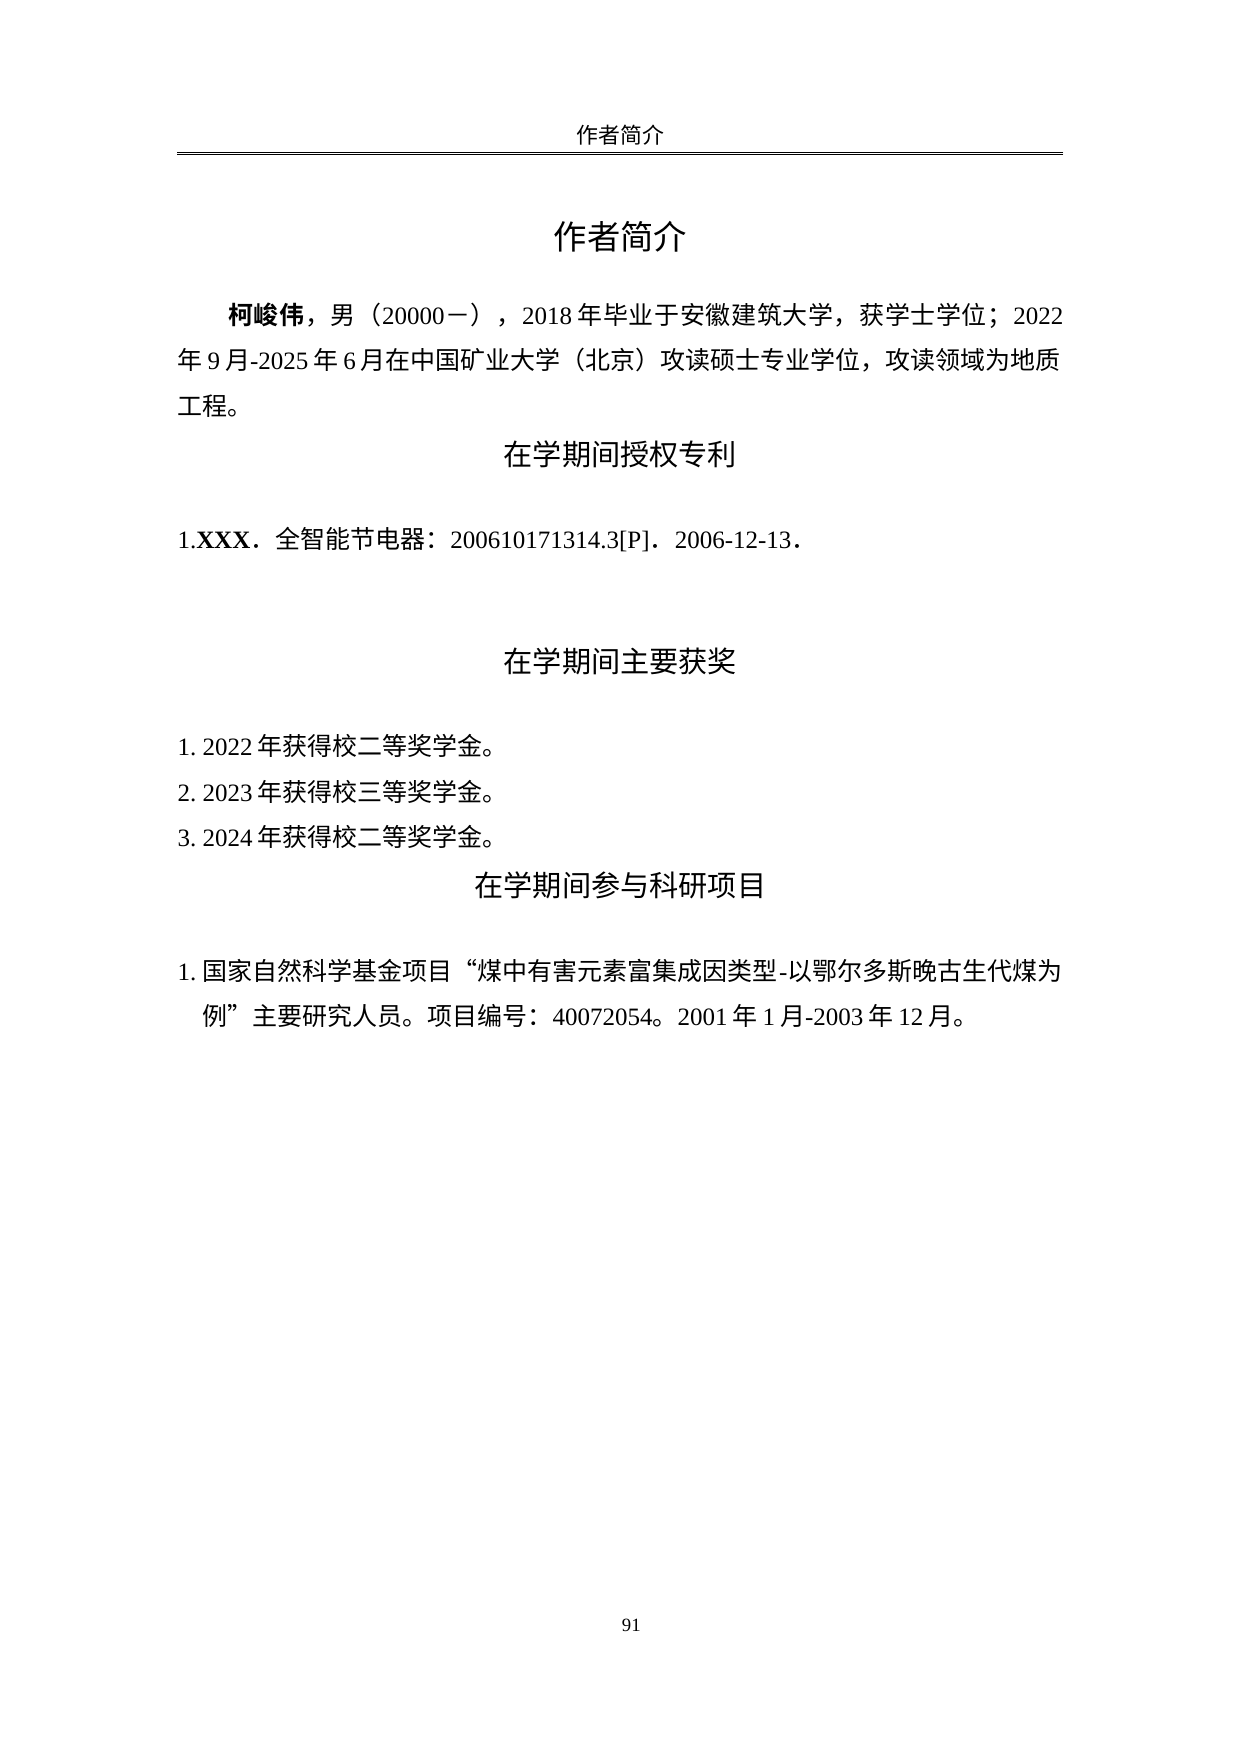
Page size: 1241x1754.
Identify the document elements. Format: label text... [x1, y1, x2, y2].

text 柯峻伟，男（20000－），2018年毕业于安徽建筑大学，获学士学位；2022年9月-2025年6月在中国矿业大学（北京）攻读硕士专业学位，攻读领域为地质工程。 [177, 296, 1063, 422]
text 在学期间主要获奖 [177, 638, 1063, 681]
text 作者简介 [177, 211, 1063, 259]
text 1.XXX．全智能节电器：200610171314.3[P]．2006-12-13． [177, 520, 1063, 556]
text 在学期间授权专利 [177, 431, 1063, 474]
text 1. 国家自然科学基金项目“煤中有害元素富集成因类型-以鄂尔多斯晚古生代煤为例”主要研究人员。项目编号：40072054。2001年1月-2003年12月。 [177, 951, 1063, 1033]
text 在学期间参与科研项目 [177, 863, 1063, 905]
text 1. 2022年获得校二等奖学金。 [177, 727, 1063, 763]
text 3. 2024年获得校二等奖学金。 [177, 817, 1063, 854]
text 2. 2023年获得校三等奖学金。 [177, 772, 1063, 808]
